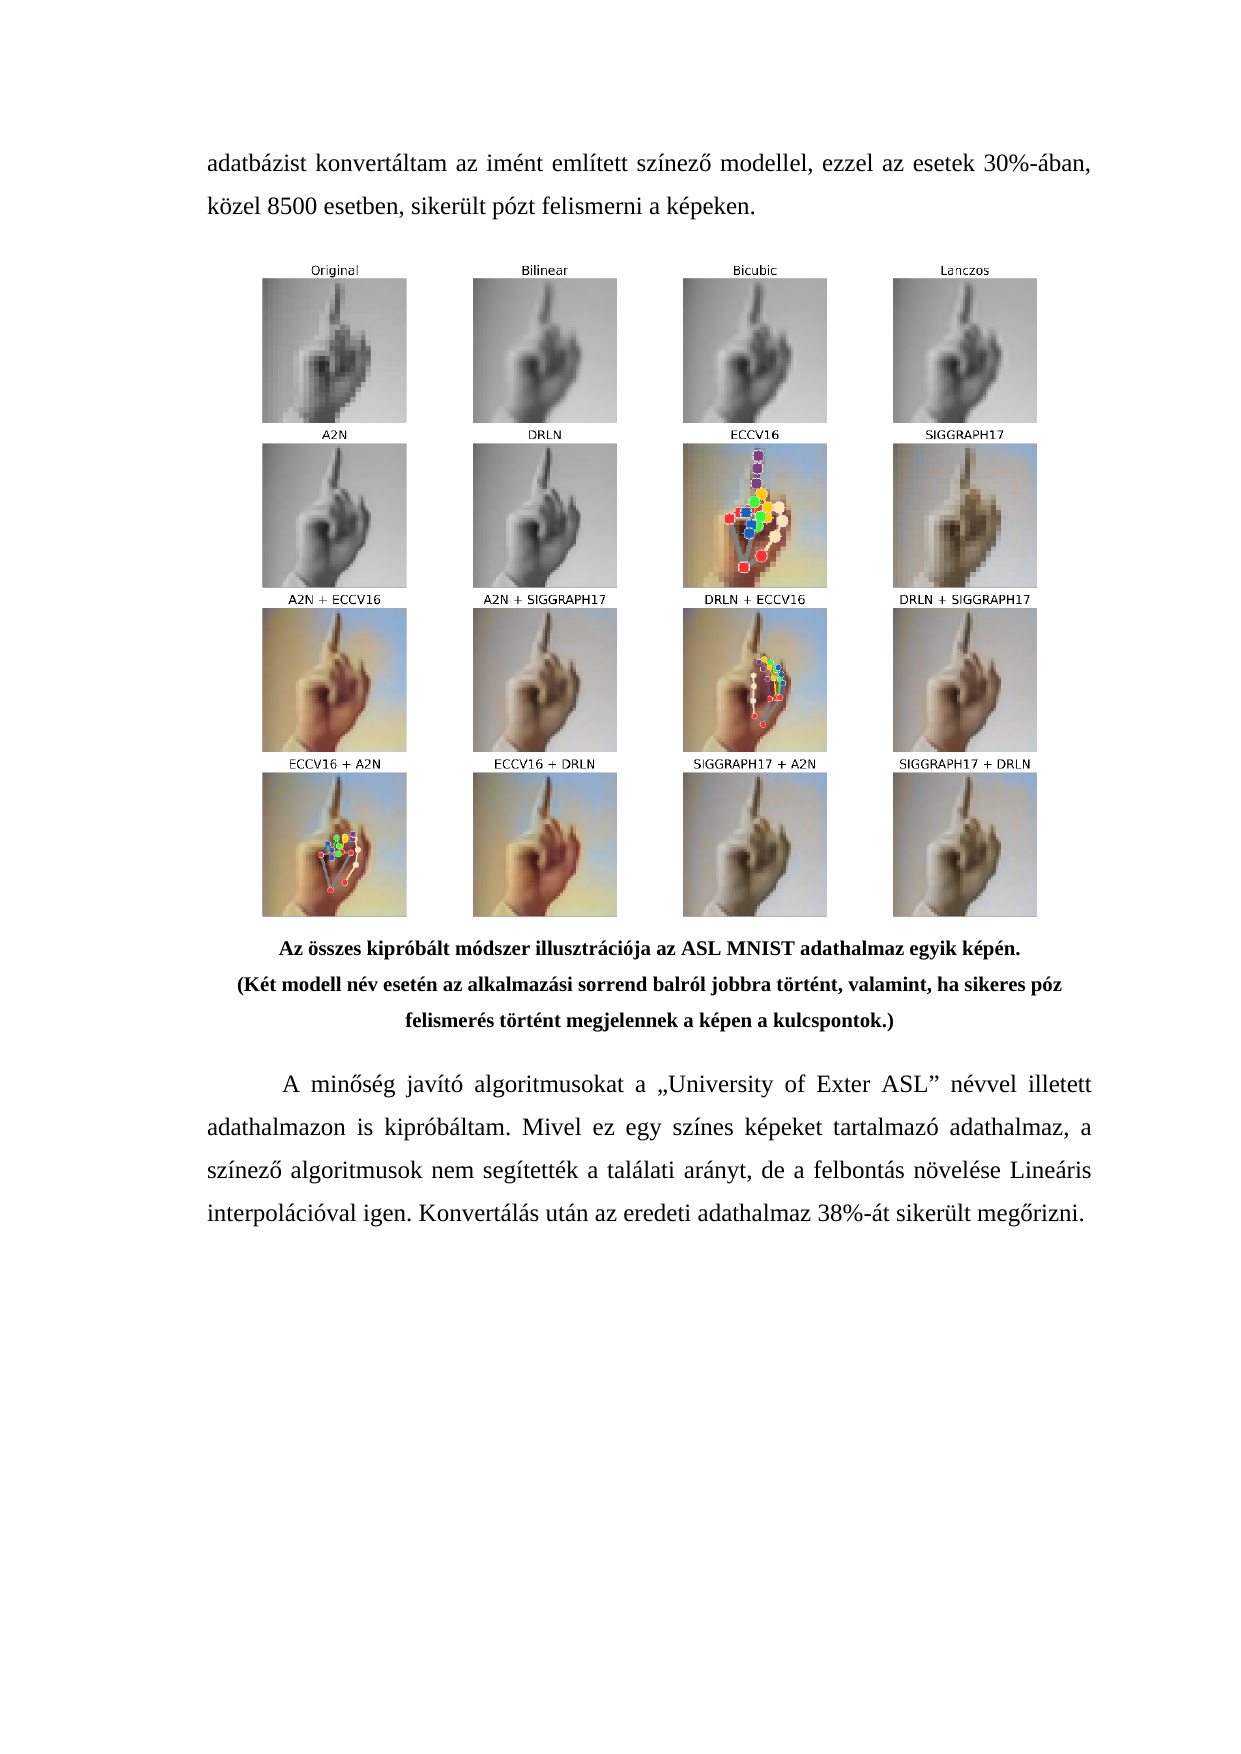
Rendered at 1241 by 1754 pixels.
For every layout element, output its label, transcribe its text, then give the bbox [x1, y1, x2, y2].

picture [207, 258, 1092, 923]
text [207, 148, 1092, 219]
text Az összes kipróbált módszer illusztrációja az ASL MNIST adathalmaz egyik képén. (Két modell név esetén az alkalmazási sorrend balról jobbra történt, valamint, ha sikeres póz felismerés történt megjelennek a képen a kulcspontok.) [207, 936, 1092, 1032]
text A minőség javító algoritmusokat a „University of Exter ASL” névvel illetett adathalmazon is kipróbáltam. Mivel ez egy színes képeket tartalmazó adathalmaz, a színező algoritmusok nem segítették a találati arányt, de a felbontás növelése Lineáris interpolációval igen. Konvertálás után az eredeti adathalmaz 38%-át sikerült megőrizni. [207, 1069, 1092, 1227]
